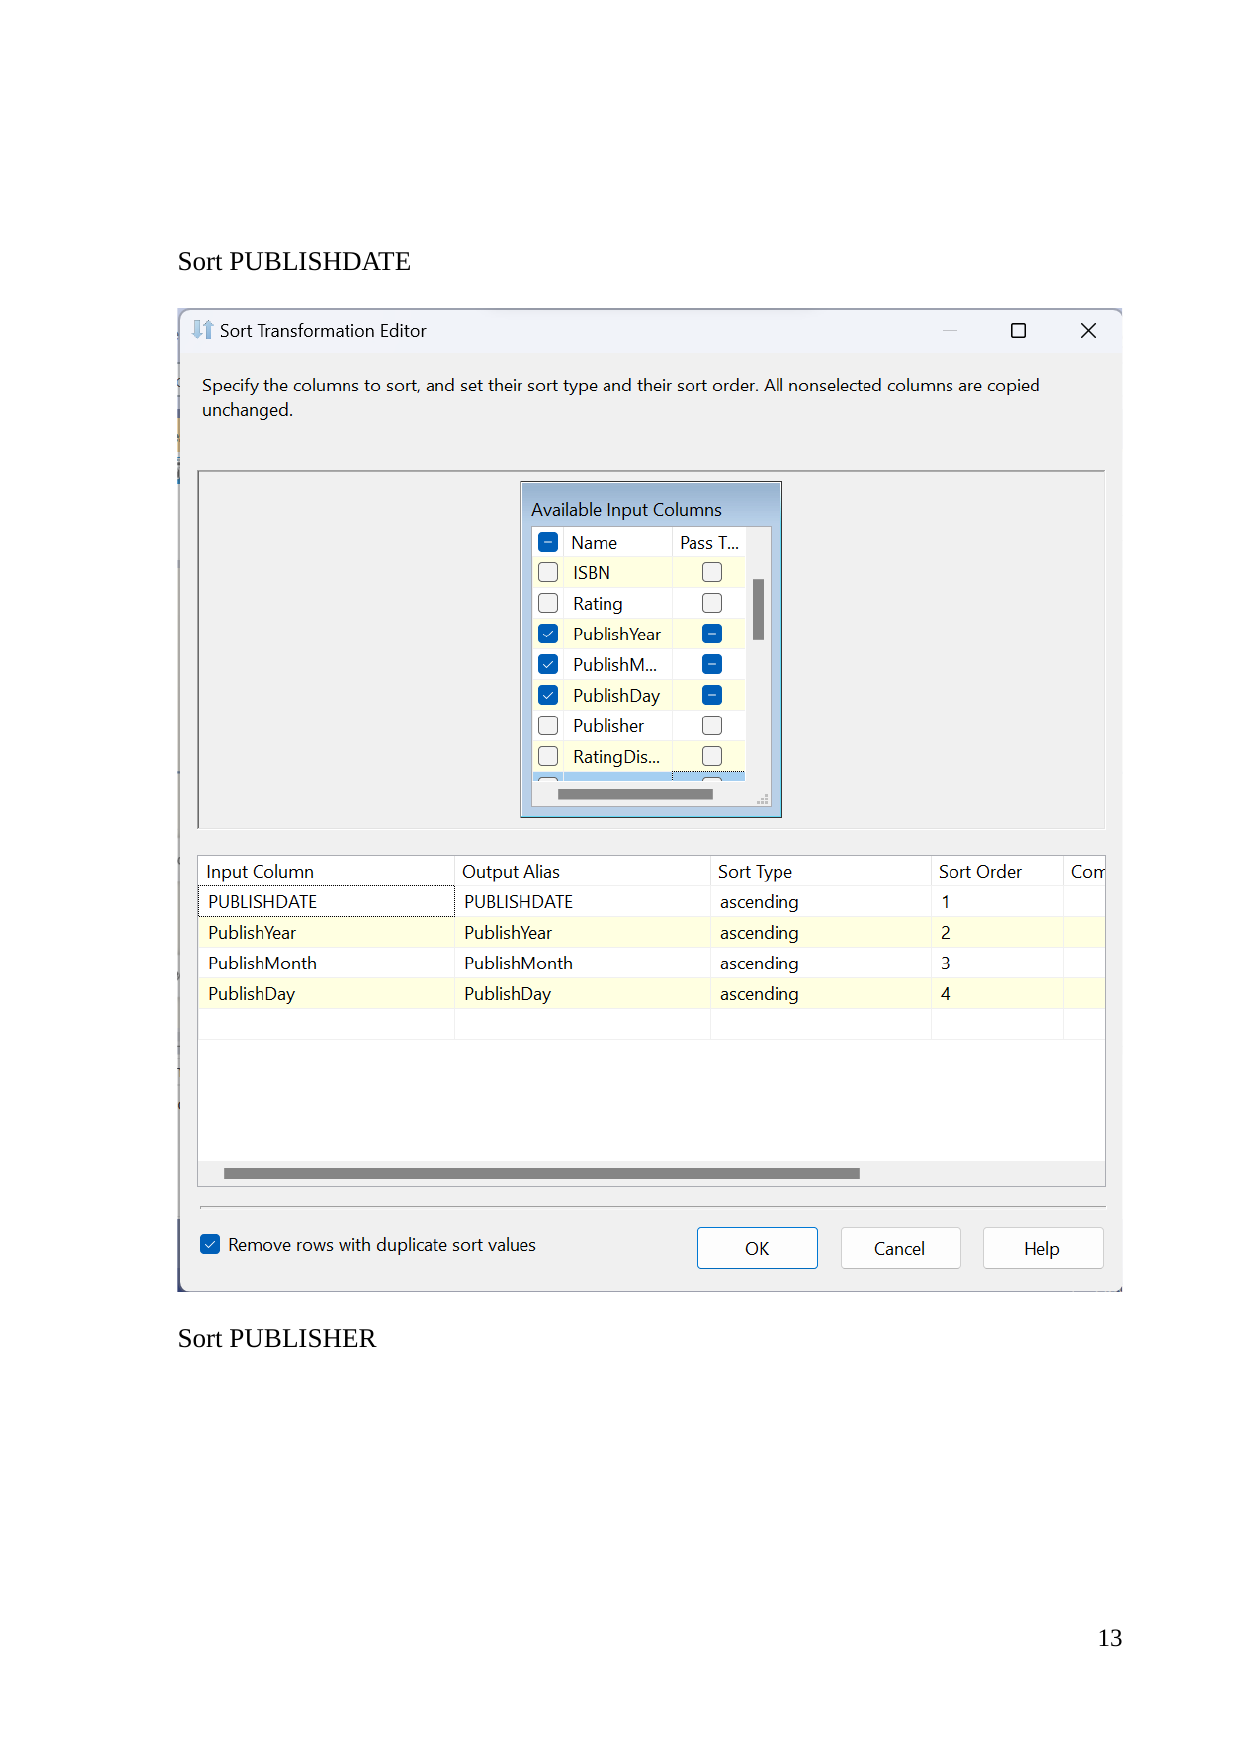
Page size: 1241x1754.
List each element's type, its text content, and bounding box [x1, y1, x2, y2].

text Sort PUBLISHDATE [177, 245, 1122, 276]
text Sort PUBLISHER [177, 1323, 1122, 1354]
picture [177, 308, 1123, 1292]
